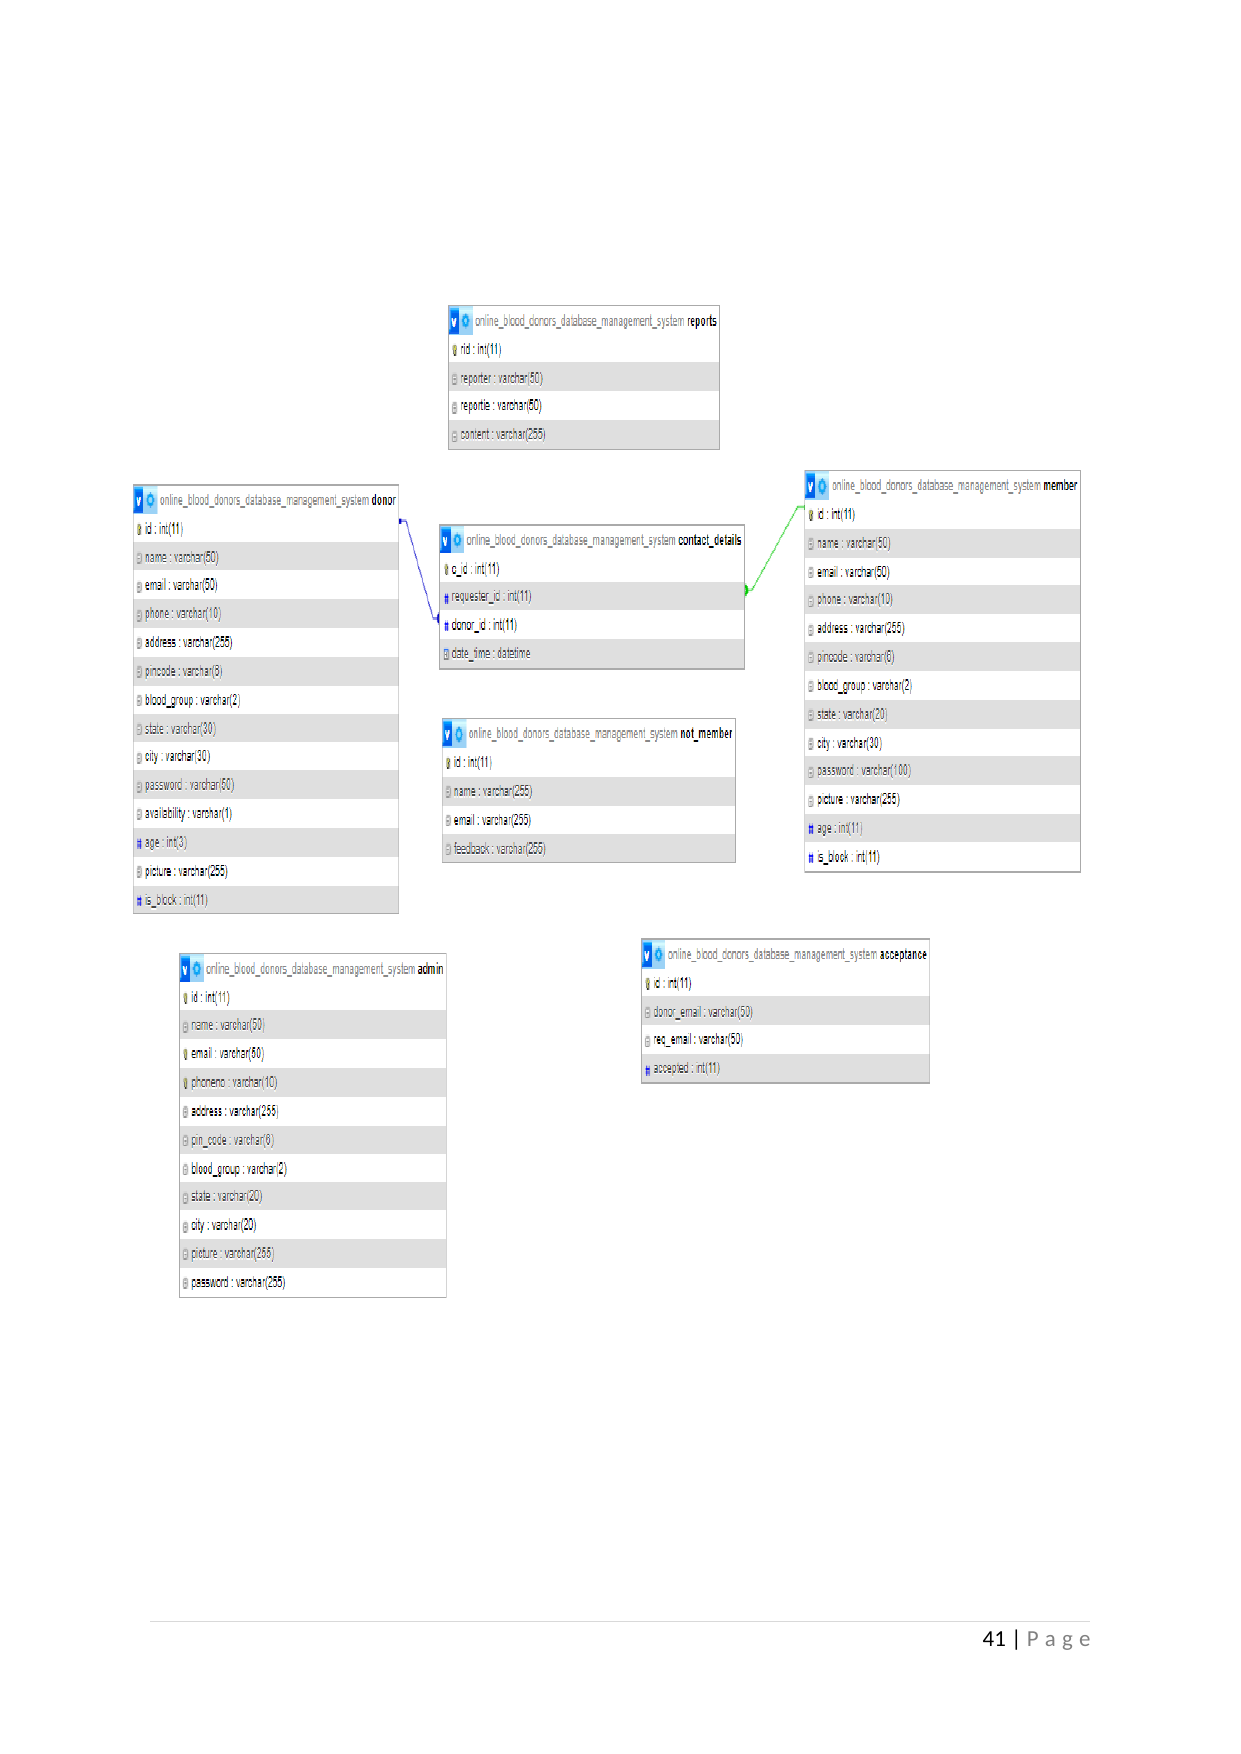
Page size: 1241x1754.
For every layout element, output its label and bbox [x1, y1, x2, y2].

picture [109, 283, 1113, 1342]
